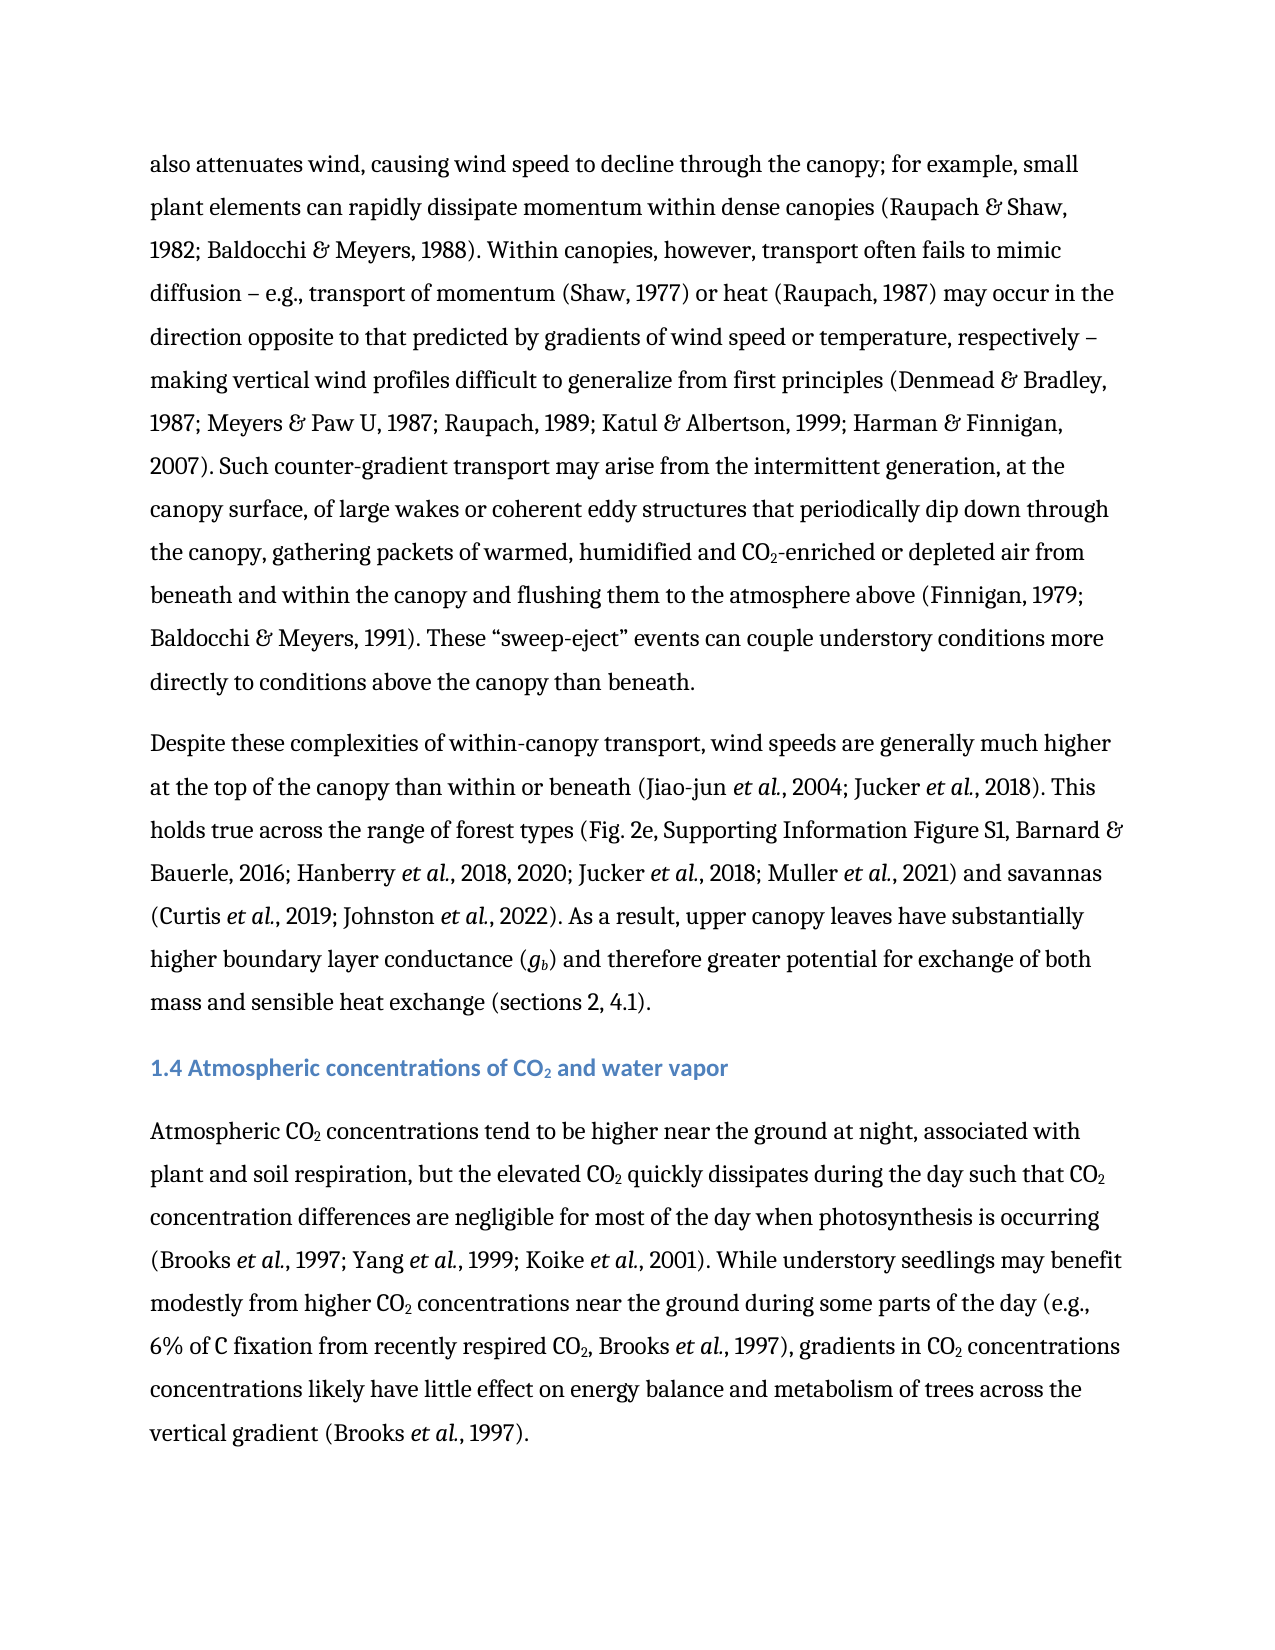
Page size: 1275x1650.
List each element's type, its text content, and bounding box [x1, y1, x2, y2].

text Atmospheric CO2 concentrations tend to be higher near the ground at night, associated with plant and soil respiration, but the elevated CO2 quickly dissipates during the day such that CO2 concentration differences are negligible for most of the day when photosynthesis is occurring (Brooks et al., 1997; Yang et al., 1999; Koike et al., 2001). While understory seedlings may benefit modestly from higher CO2 concentrations near the ground during some parts of the day (e.g., 6% of C fixation from recently respired CO2, Brooks et al., 1997), gradients in CO2 concentrations concentrations likely have little effect on energy balance and metabolism of trees across the vertical gradient (Brooks et al., 1997). [150, 1117, 1125, 1447]
subtitle 1.4 Atmospheric concentrations of CO2 and water vapor [150, 1052, 1125, 1083]
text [150, 150, 1125, 696]
text Despite these complexities of within-canopy transport, wind speeds are generally much higher at the top of the canopy than within or beneath (Jiao-jun et al., 2004; Jucker et al., 2018). This holds true across the range of forest types (Fig. 2e, Supporting Information Figure S1, Barnard & Bauerle, 2016; Hanberry et al., 2018, 2020; Jucker et al., 2018; Muller et al., 2021) and savannas (Curtis et al., 2019; Johnston et al., 2022). As a result, upper canopy leaves have substantially higher boundary layer conductance (gb) and therefore greater potential for exchange of both mass and sensible heat exchange (sections 2, 4.1). [150, 729, 1125, 1017]
